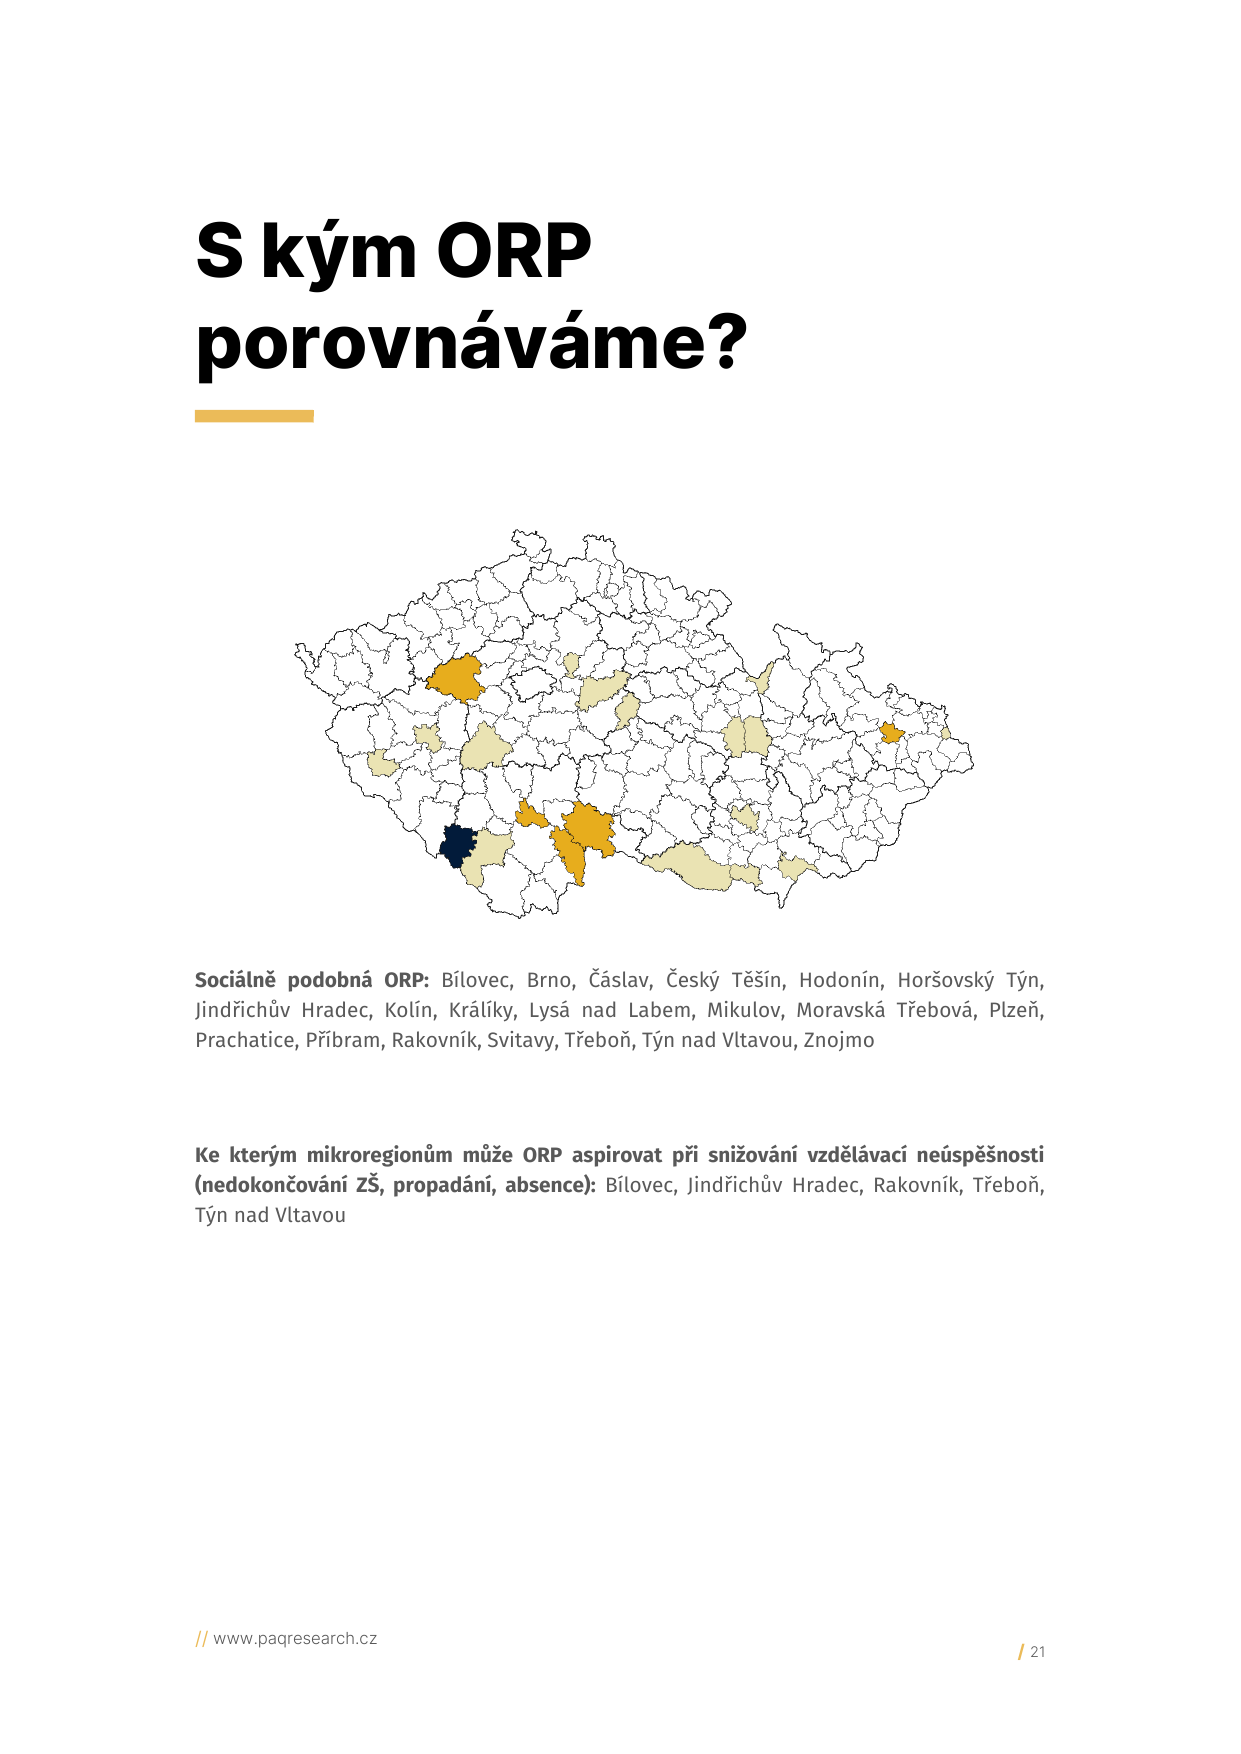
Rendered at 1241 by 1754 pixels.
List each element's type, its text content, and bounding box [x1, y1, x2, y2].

picture [194, 461, 1068, 946]
text Ke kterým mikroregionům může ORP aspirovat při snižování vzdělávací neúspěšnosti (nedokončování ZŠ, propadání, absence): Bílovec, Jindřichův Hradec, Rakovník, Třeboň, Týn nad Vltavou [195, 1137, 1045, 1228]
subtitle S kým ORP porovnáváme? [195, 205, 1045, 386]
text Sociálně podobná ORP: Bílovec, Brno, Čáslav, Český Těšín, Hodonín, Horšovský Týn, Jindřichův Hradec, Kolín, Králíky, Lysá nad Labem, Mikulov, Moravská Třebová, Plzeň, Prachatice, Příbram, Rakovník, Svitavy, Třeboň, Týn nad Vltavou, Znojmo [195, 962, 1045, 1053]
